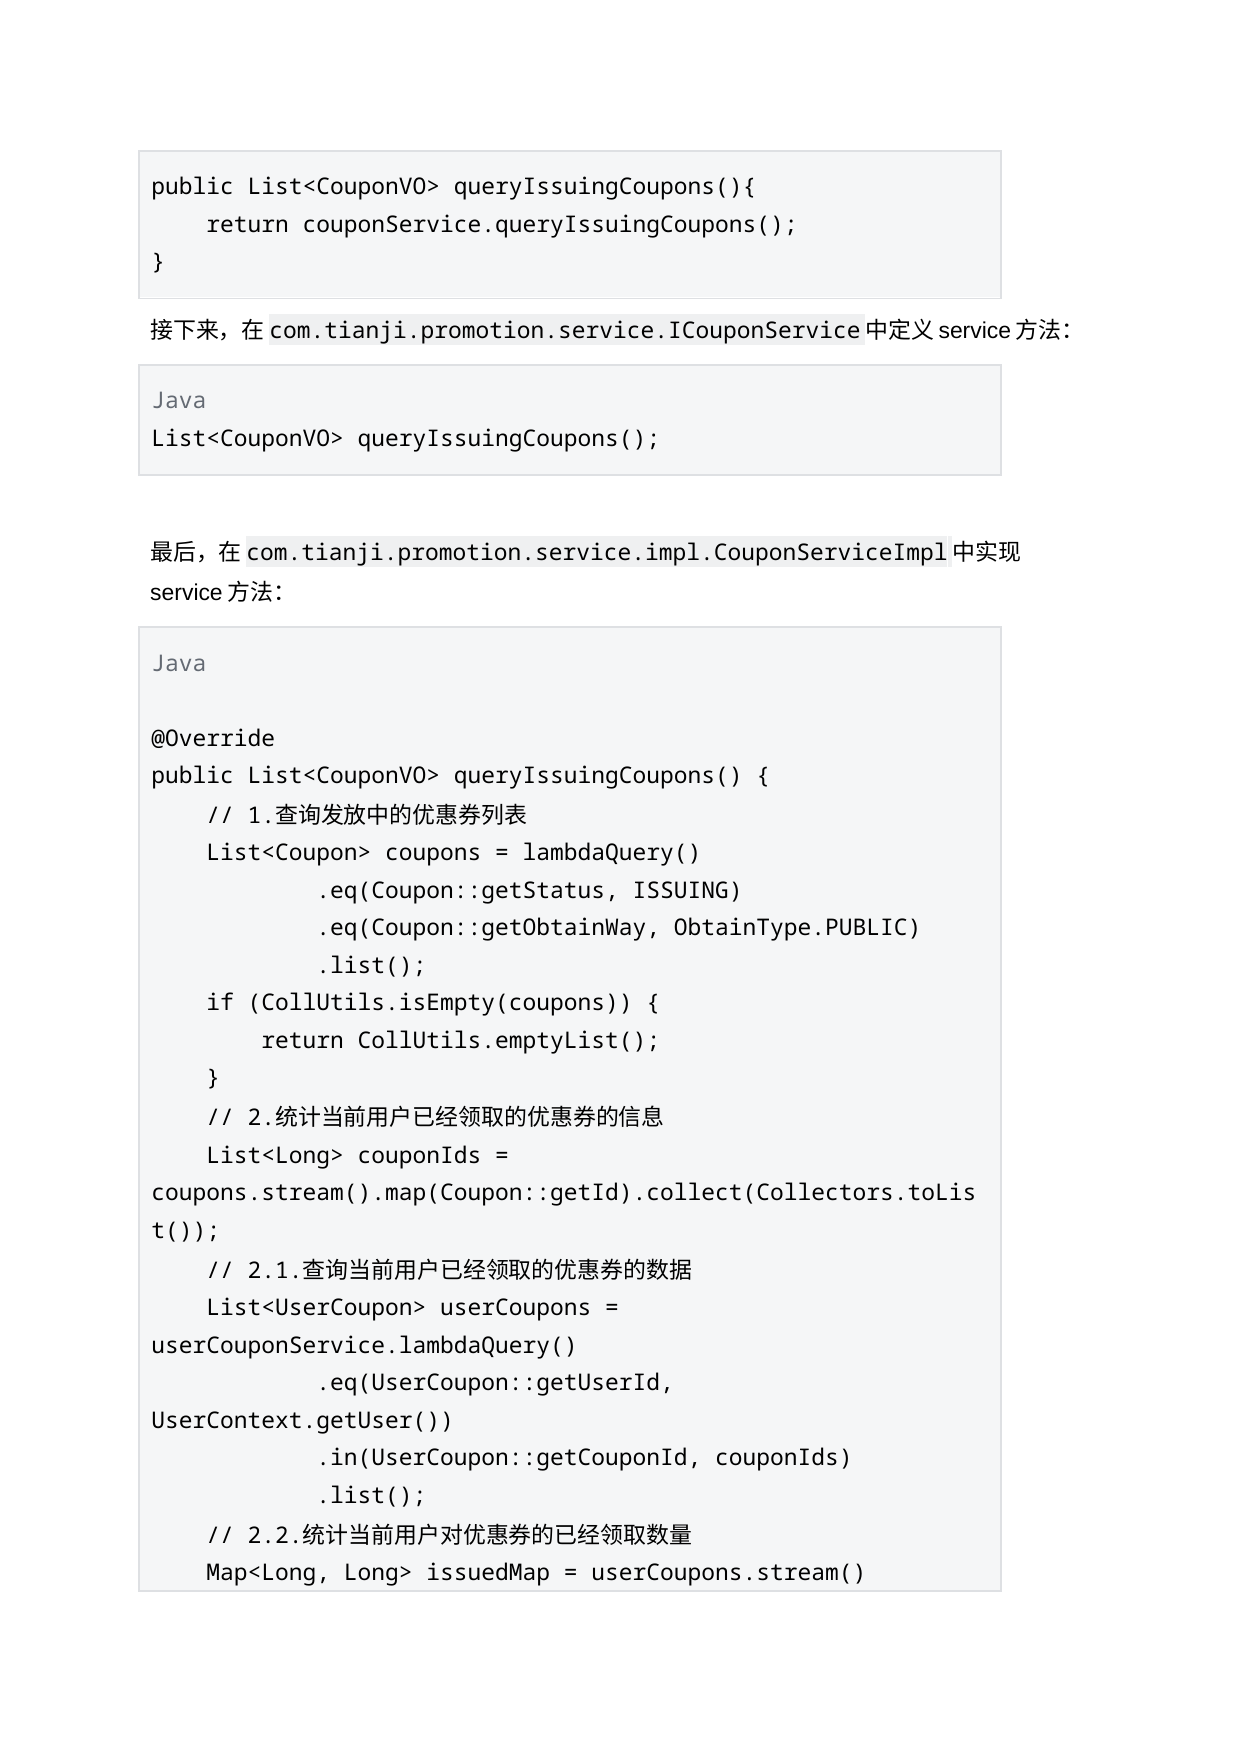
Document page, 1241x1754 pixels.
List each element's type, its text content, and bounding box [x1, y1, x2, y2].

table_header Java List<CouponVO> queryIssuingCoupons(); [140, 366, 1000, 474]
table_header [140, 152, 1000, 297]
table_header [140, 628, 1000, 1590]
text 接下来，在com.tianji.promotion.service.ICouponService中定义service方法： [150, 311, 1090, 345]
text 最后，在com.tianji.promotion.service.impl.CouponServiceImpl中实现service方法： [150, 534, 1090, 607]
